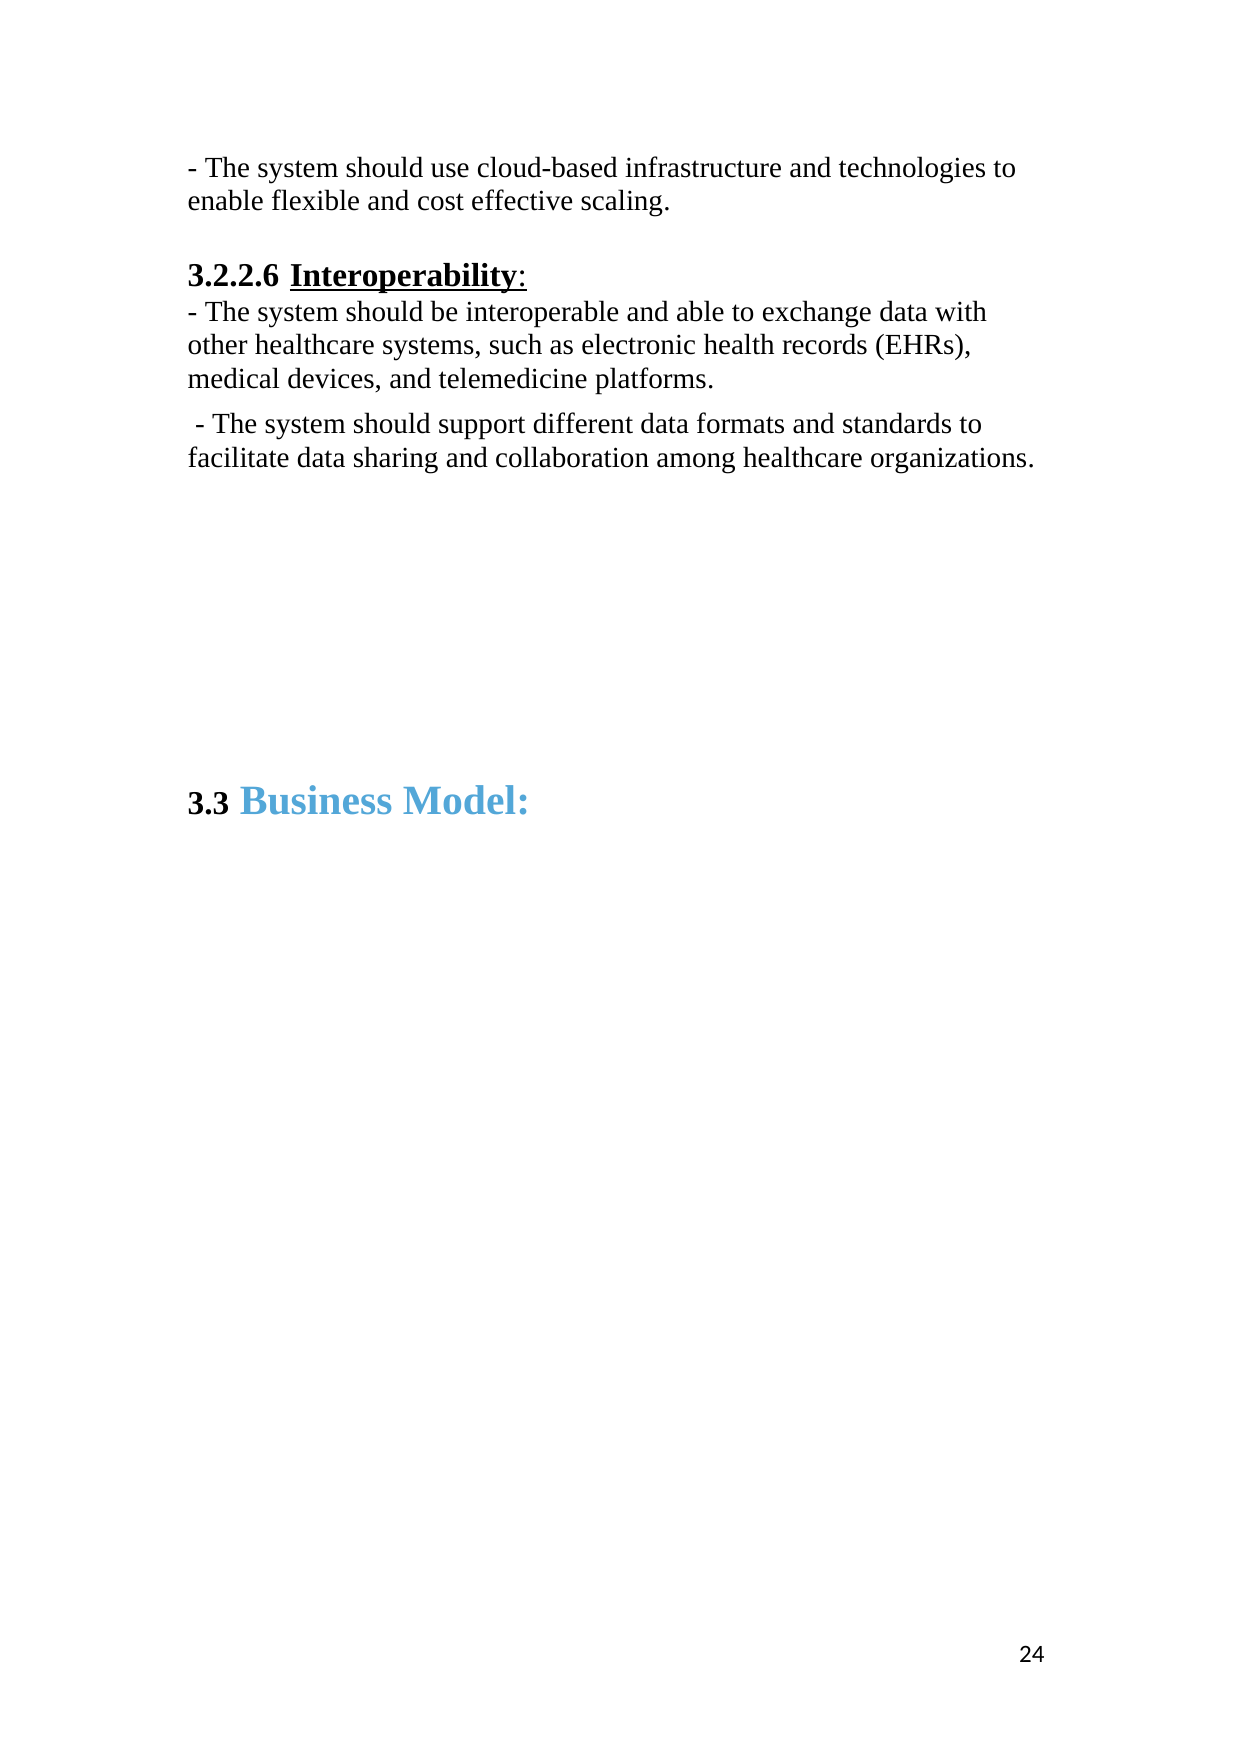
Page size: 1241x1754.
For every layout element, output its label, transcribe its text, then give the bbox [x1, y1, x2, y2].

text - The system should support different data formats and standards to facilitate data sharing and collaboration among healthcare organizations. [187, 406, 1053, 473]
text - The system should use cloud-based infrastructure and technologies to enable flexible and cost effective scaling. [187, 150, 1053, 217]
text - The system should be interoperable and able to exchange data with other healthcare systems, such as electronic health records (EHRs), medical devices, and telemedicine platforms. [187, 294, 1053, 394]
text 3.2.2.6 Interoperability: [187, 255, 1053, 294]
text 3.3 Business Model: [187, 775, 1053, 823]
